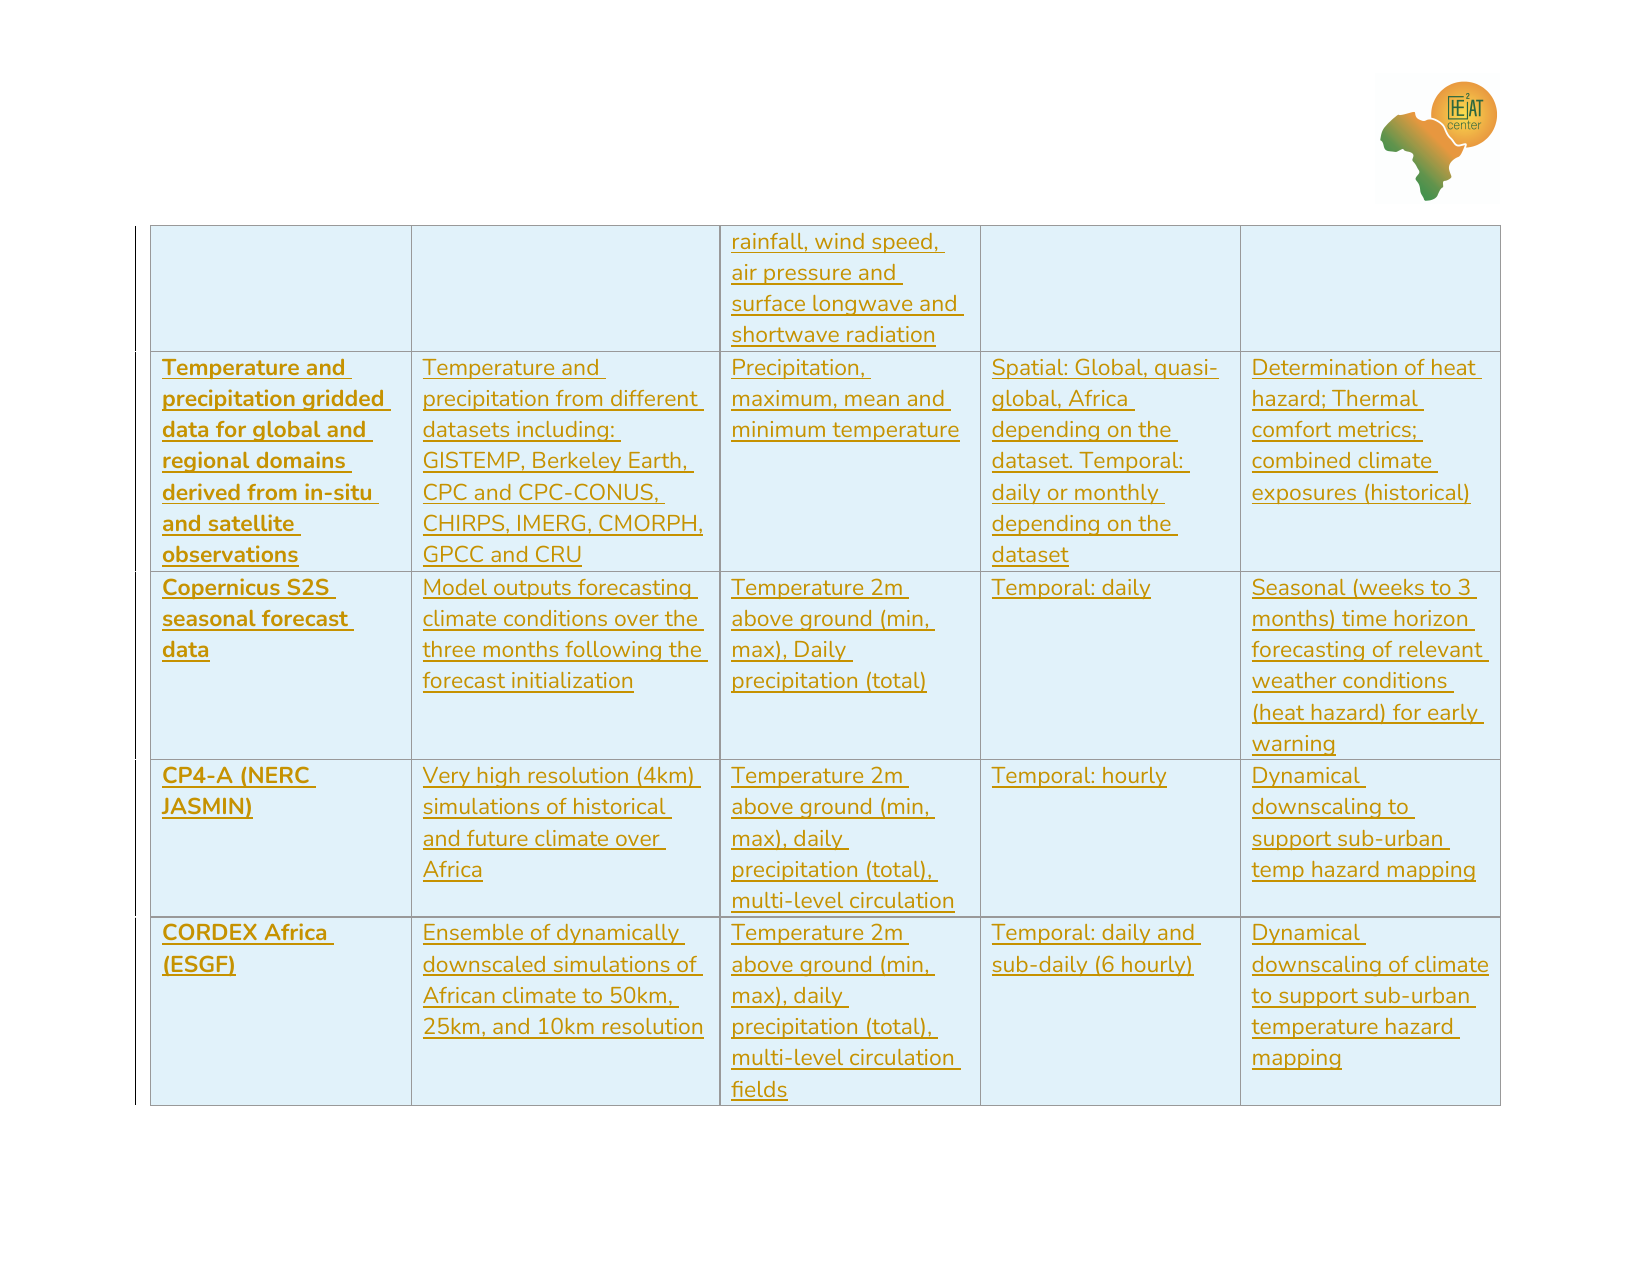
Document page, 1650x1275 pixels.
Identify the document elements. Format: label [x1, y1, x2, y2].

picture [1375, 73, 1500, 204]
